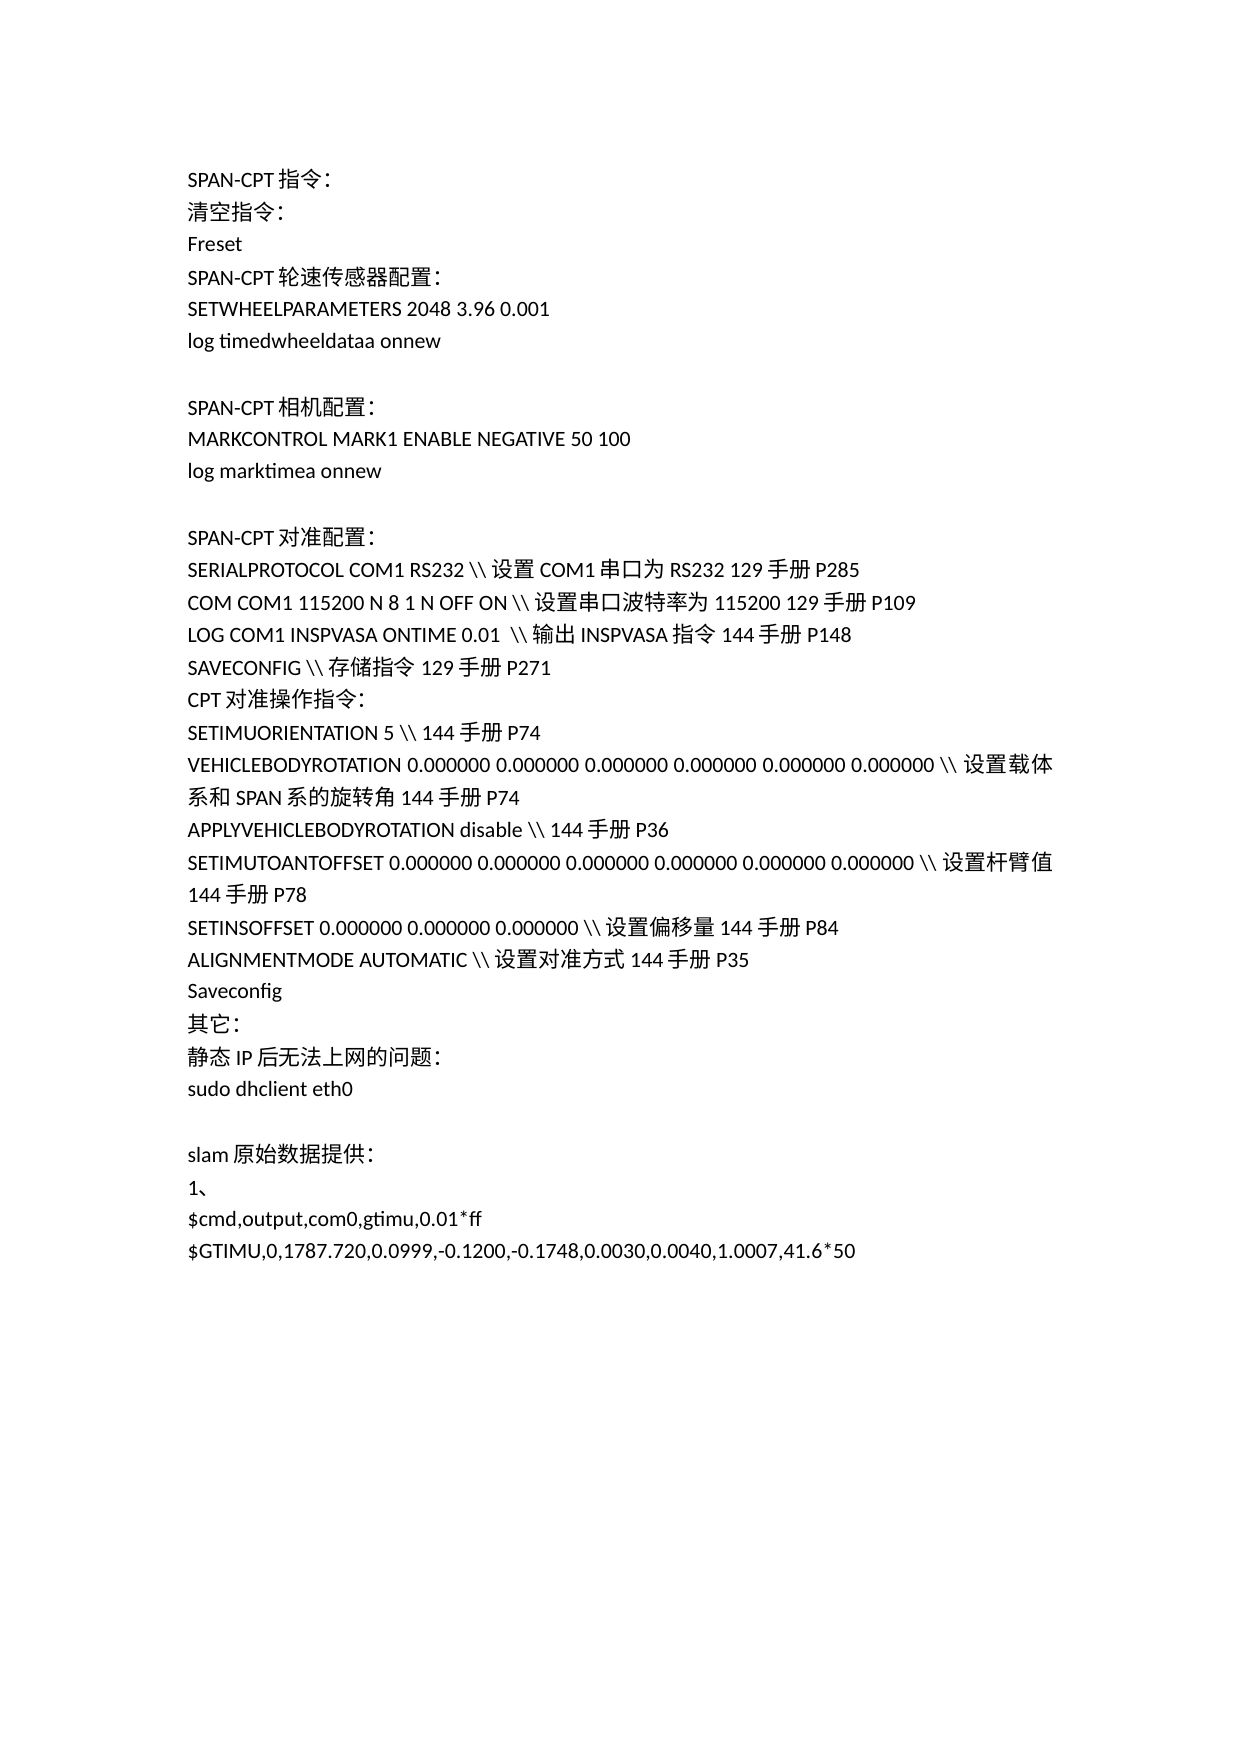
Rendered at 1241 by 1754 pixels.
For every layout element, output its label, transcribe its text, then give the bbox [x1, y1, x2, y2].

text 1、 [187, 1169, 1053, 1202]
text CPT对准操作指令： [187, 682, 1053, 714]
text MARKCONTROL MARK1 ENABLE NEGATIVE 50 100 [187, 422, 1053, 454]
text $GTIMU,0,1787.720,0.0999,-0.1200,-0.1748,0.0030,0.0040,1.0007,41.6*50 [187, 1234, 1053, 1267]
text APPLYVEHICLEBODYROTATION disable \\ 144手册P36 [187, 812, 1053, 844]
text COM COM1 115200 N 8 1 N OFF ON \\ 设置串口波特率为115200 129手册P109 [187, 584, 1053, 617]
text slam原始数据提供： [187, 1137, 1053, 1169]
text log timedwheeldataa onnew [187, 324, 1053, 357]
text sudo dhclient eth0 [187, 1072, 1053, 1104]
text SERIALPROTOCOL COM1 RS232 \\ 设置COM1串口为RS232 129手册P285 [187, 552, 1053, 584]
text 静态IP后无法上网的问题： [187, 1039, 1053, 1072]
text 其它： [187, 1007, 1053, 1039]
text $cmd,output,com0,gtimu,0.01*ff [187, 1202, 1053, 1234]
text log marktimea onnew [187, 454, 1053, 487]
text SPAN-CPT对准配置： [187, 519, 1053, 552]
text VEHICLEBODYROTATION 0.000000 0.000000 0.000000 0.000000 0.000000 0.000000 \\ 设置载体系和SPAN系的旋转角144手册P74 [187, 747, 1053, 812]
text SETWHEELPARAMETERS 2048 3.96 0.001 [187, 292, 1053, 324]
text SPAN-CPT相机配置： [187, 389, 1053, 422]
text SPAN-CPT轮速传感器配置： [187, 259, 1053, 292]
text SETINSOFFSET 0.000000 0.000000 0.000000 \\ 设置偏移量144手册P84 [187, 909, 1053, 942]
text SAVECONFIG \\ 存储指令 129手册P271 [187, 649, 1053, 682]
text SETIMUORIENTATION 5 \\ 144手册P74 [187, 714, 1053, 747]
text SPAN-CPT指令： [187, 162, 1053, 194]
text LOG COM1 INSPVASA ONTIME 0.01 \\ 输出INSPVASA指令 144手册P148 [187, 617, 1053, 649]
text 清空指令： [187, 194, 1053, 227]
text SETIMUTOANTOFFSET 0.000000 0.000000 0.000000 0.000000 0.000000 0.000000 \\ 设置杆臂值 144手册P78 [187, 844, 1053, 909]
text ALIGNMENTMODE AUTOMATIC \\ 设置对准方式144手册P35 [187, 942, 1053, 974]
text Saveconfig [187, 974, 1053, 1007]
text Freset [187, 227, 1053, 259]
